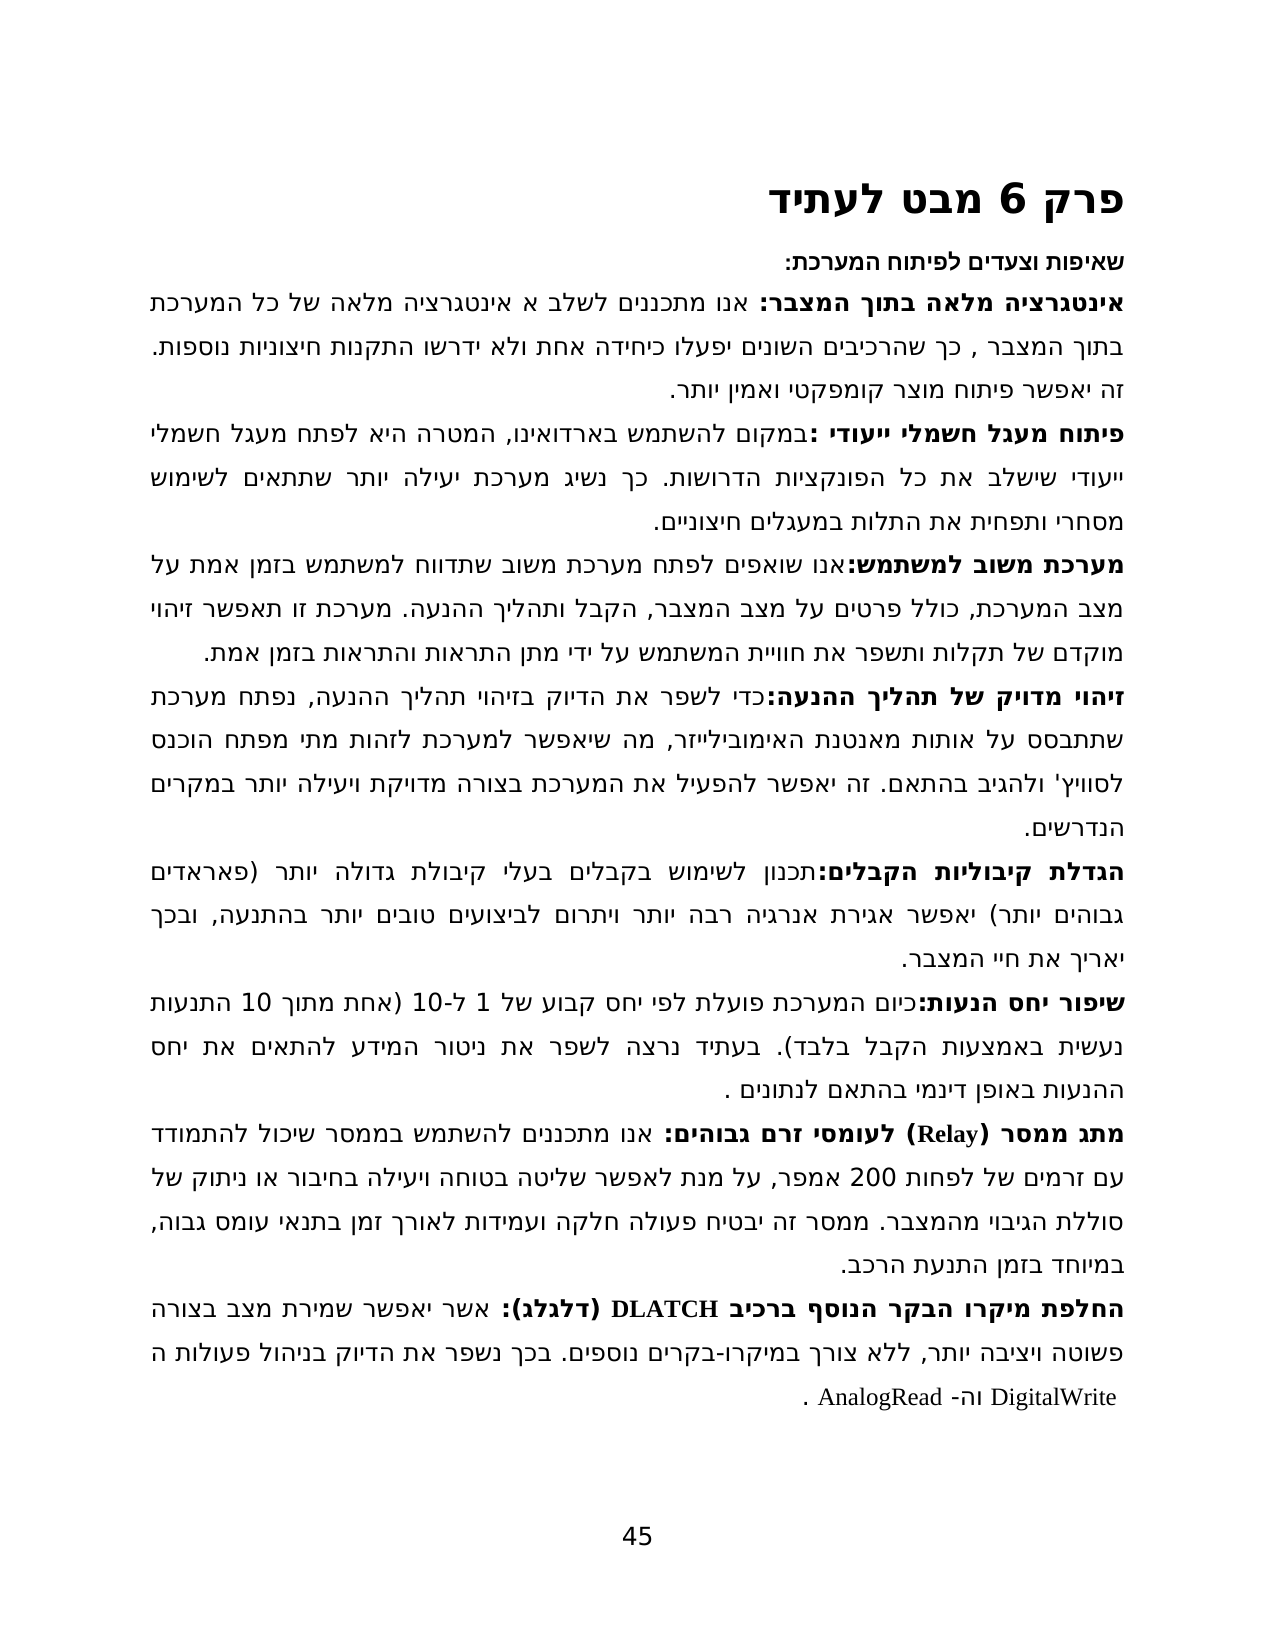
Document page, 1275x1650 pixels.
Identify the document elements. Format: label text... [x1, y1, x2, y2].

text מתג ממסר (Relay) לעומסי זרם גבוהים: אנו מתכננים להשתמש בממסר שיכול להתמודד עם זרמים של לפחות 200 אמפר, על מנת לאפשר שליטה בטוחה ויעילה בחיבור או ניתוק של סוללת הגיבוי מהמצבר. ממסר זה יבטיח פעולה חלקה ועמידות לאורך זמן בתנאי עומס גבוה, במיוחד בזמן התנעת הרכב. [150, 1119, 1125, 1280]
text זיהוי מדויק של תהליך ההנעה:כדי לשפר את הדיוק בזיהוי תהליך ההנעה, נפתח מערכת שתתבסס על אותות מאנטנת האימובילייזר, מה שיאפשר למערכת לזהות מתי מפתח הוכנס לסוויץ' ולהגיב בהתאם. זה יאפשר להפעיל את המערכת בצורה מדויקת ויעילה יותר במקרים הנדרשים. [150, 682, 1125, 842]
text פיתוח מעגל חשמלי ייעודי :במקום להשתמש בארדואינו, המטרה היא לפתח מעגל חשמלי ייעודי שישלב את כל הפונקציות הדרושות. כך נשיג מערכת יעילה יותר שתתאים לשימוש מסחרי ותפחית את התלות במעגלים חיצוניים. [150, 419, 1125, 536]
text החלפת מיקרו הבקר הנוסף ברכיב DLATCH (דלגלג): אשר יאפשר שמירת מצב בצורה פשוטה ויציבה יותר, ללא צורך במיקרו-בקרים נוספים. בכך נשפר את הדיוק בניהול פעולות ה DigitalWrite וה- AnalogRead . [150, 1294, 1125, 1411]
text שאיפות וצעדים לפיתוח המערכת: [150, 248, 1125, 275]
text אינטגרציה מלאה בתוך המצבר: אנו מתכננים לשלב א אינטגרציה מלאה של כל המערכת בתוך המצבר , כך שהרכיבים השונים יפעלו כיחידה אחת ולא ידרשו התקנות חיצוניות נוספות. זה יאפשר פיתוח מוצר קומפקטי ואמין יותר. [150, 288, 1125, 405]
subtitle פרק 6 מבט לעתיד [150, 175, 1125, 223]
text מערכת משוב למשתמש:אנו שואפים לפתח מערכת משוב שתדווח למשתמש בזמן אמת על מצב המערכת, כולל פרטים על מצב המצבר, הקבל ותהליך ההנעה. מערכת זו תאפשר זיהוי מוקדם של תקלות ותשפר את חוויית המשתמש על ידי מתן התראות והתראות בזמן אמת. [150, 551, 1125, 667]
text הגדלת קיבוליות הקבלים:תכנון לשימוש בקבלים בעלי קיבולת גדולה יותר (פאראדים גבוהים יותר) יאפשר אגירת אנרגיה רבה יותר ויתרום לביצועים טובים יותר בהתנעה, ובכך יאריך את חיי המצבר. [150, 857, 1125, 973]
text שיפור יחס הנעות:כיום המערכת פועלת לפי יחס קבוע של 1 ל-10 (אחת מתוך 10 התנעות נעשית באמצעות הקבל בלבד). בעתיד נרצה לשפר את ניטור המידע להתאים את יחס ההנעות באופן דינמי בהתאם לנתונים . [150, 988, 1125, 1105]
